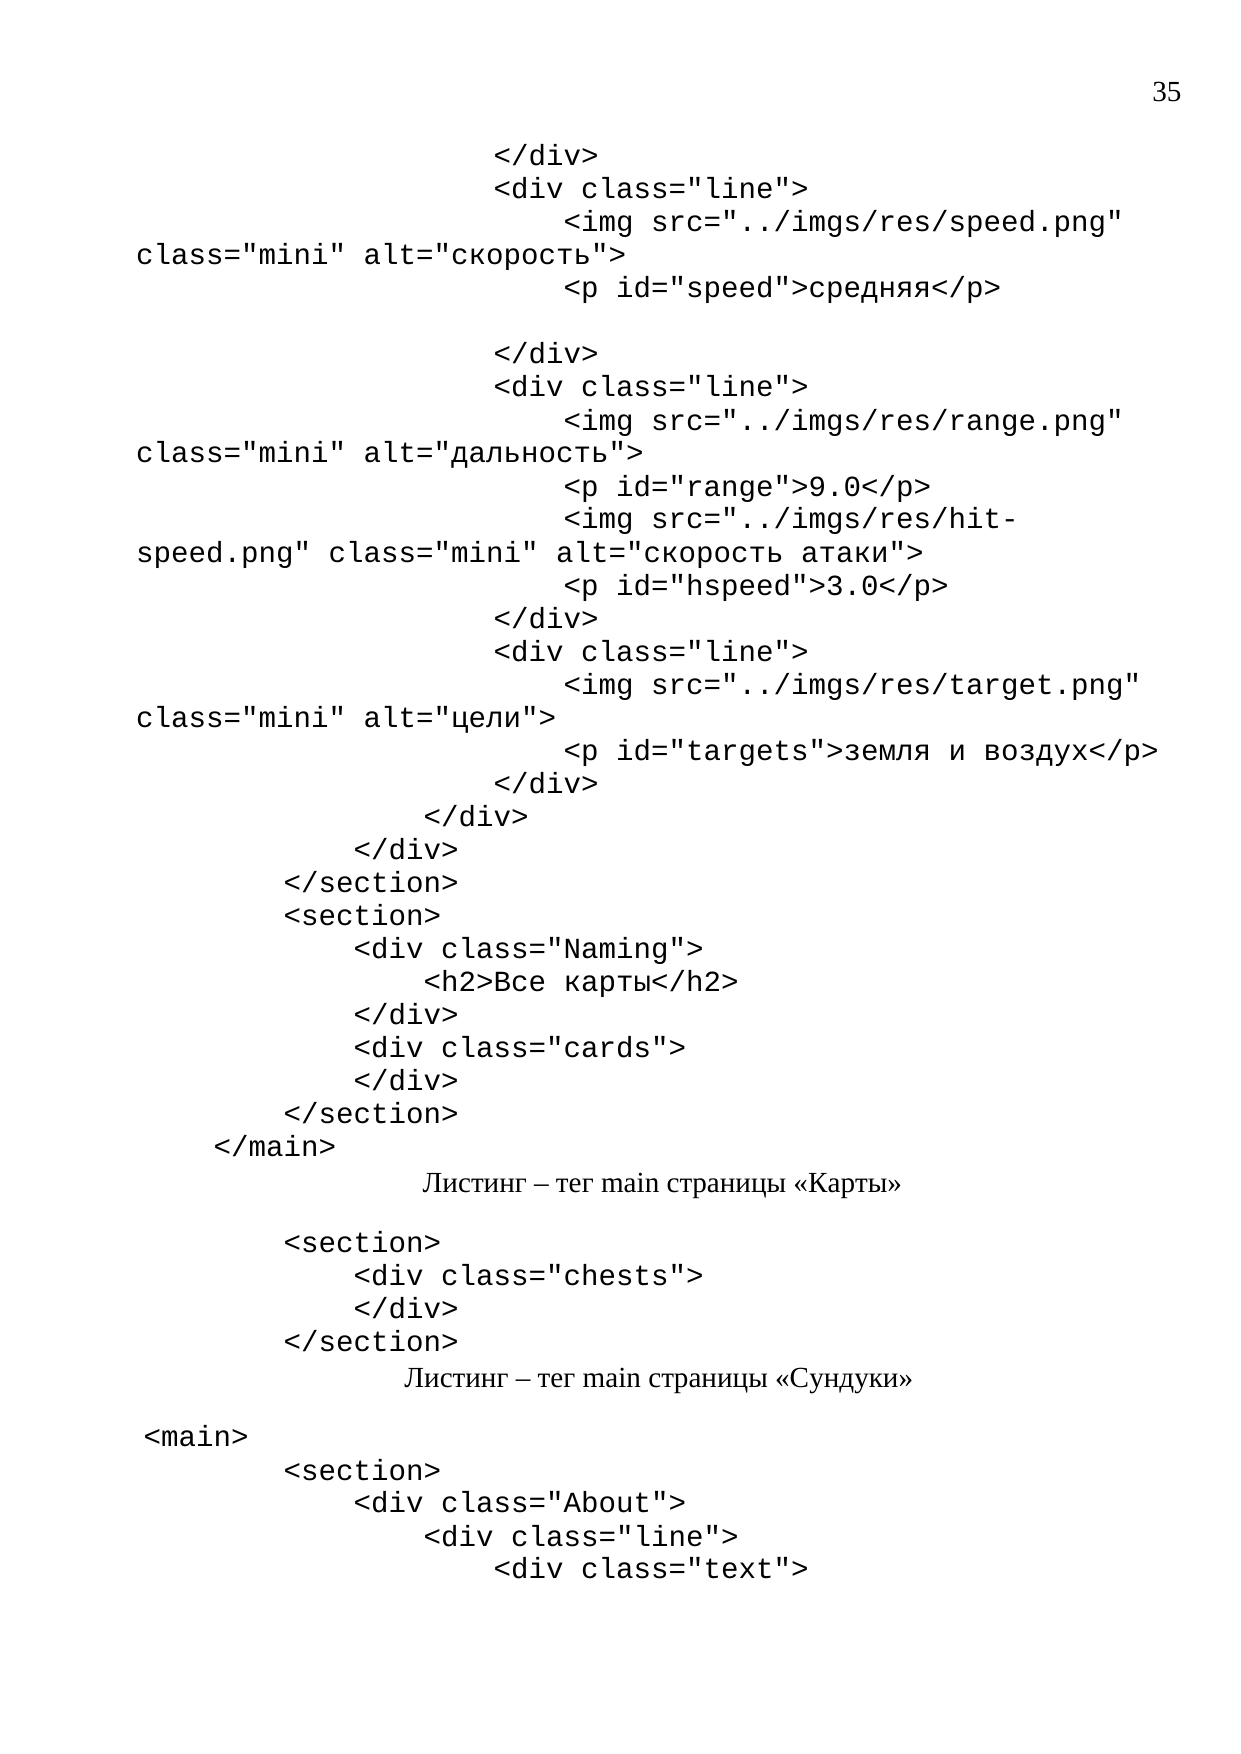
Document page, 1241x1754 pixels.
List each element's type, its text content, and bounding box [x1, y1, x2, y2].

text <section> [136, 901, 1181, 934]
text </div> [136, 802, 1181, 835]
text <main> [136, 1423, 1181, 1456]
text <p id="speed">средняя</p> [136, 273, 1181, 306]
text </div> [136, 835, 1181, 868]
text <div class="About"> [136, 1489, 1181, 1522]
text <div class="Naming"> [136, 934, 1181, 967]
text Листинг – тег main страницы «Карты» [136, 1165, 1181, 1199]
text Листинг – тег main страницы «Сундуки» [136, 1360, 1181, 1393]
text </main> [136, 1132, 1181, 1165]
text <div class="text"> [136, 1555, 1181, 1588]
text <section> [136, 1228, 1181, 1261]
text <img src="../imgs/res/target.png" class="mini" alt="цели"> [136, 670, 1181, 736]
text <img src="../imgs/res/hit-speed.png" class="mini" alt="скорость атаки"> [136, 505, 1181, 571]
text <p id="targets">земля и воздух</p> [136, 736, 1181, 769]
text <div class="line"> [136, 373, 1181, 406]
text <section> [136, 1456, 1181, 1489]
text </section> [136, 1327, 1181, 1360]
text </div> [136, 1294, 1181, 1327]
text </section> [136, 868, 1181, 901]
text <p id="range">9.0</p> [136, 472, 1181, 505]
text <p id="hspeed">3.0</p> [136, 571, 1181, 604]
text </div> [136, 769, 1181, 802]
text <div class="line"> [136, 174, 1181, 207]
text </section> [136, 1099, 1181, 1132]
text <div class="line"> [136, 1522, 1181, 1555]
text <h2>Все карты</h2> [136, 967, 1181, 1000]
text </div> [136, 1000, 1181, 1033]
text <img src="../imgs/res/speed.png" class="mini" alt="скорость"> [136, 207, 1181, 273]
text </div> [136, 339, 1181, 373]
text </div> [136, 604, 1181, 637]
text </div> [136, 141, 1181, 174]
text <div class="chests"> [136, 1261, 1181, 1294]
text </div> [136, 1066, 1181, 1099]
text <div class="line"> [136, 637, 1181, 670]
text <div class="cards"> [136, 1033, 1181, 1066]
text <img src="../imgs/res/range.png" class="mini" alt="дальность"> [136, 406, 1181, 472]
